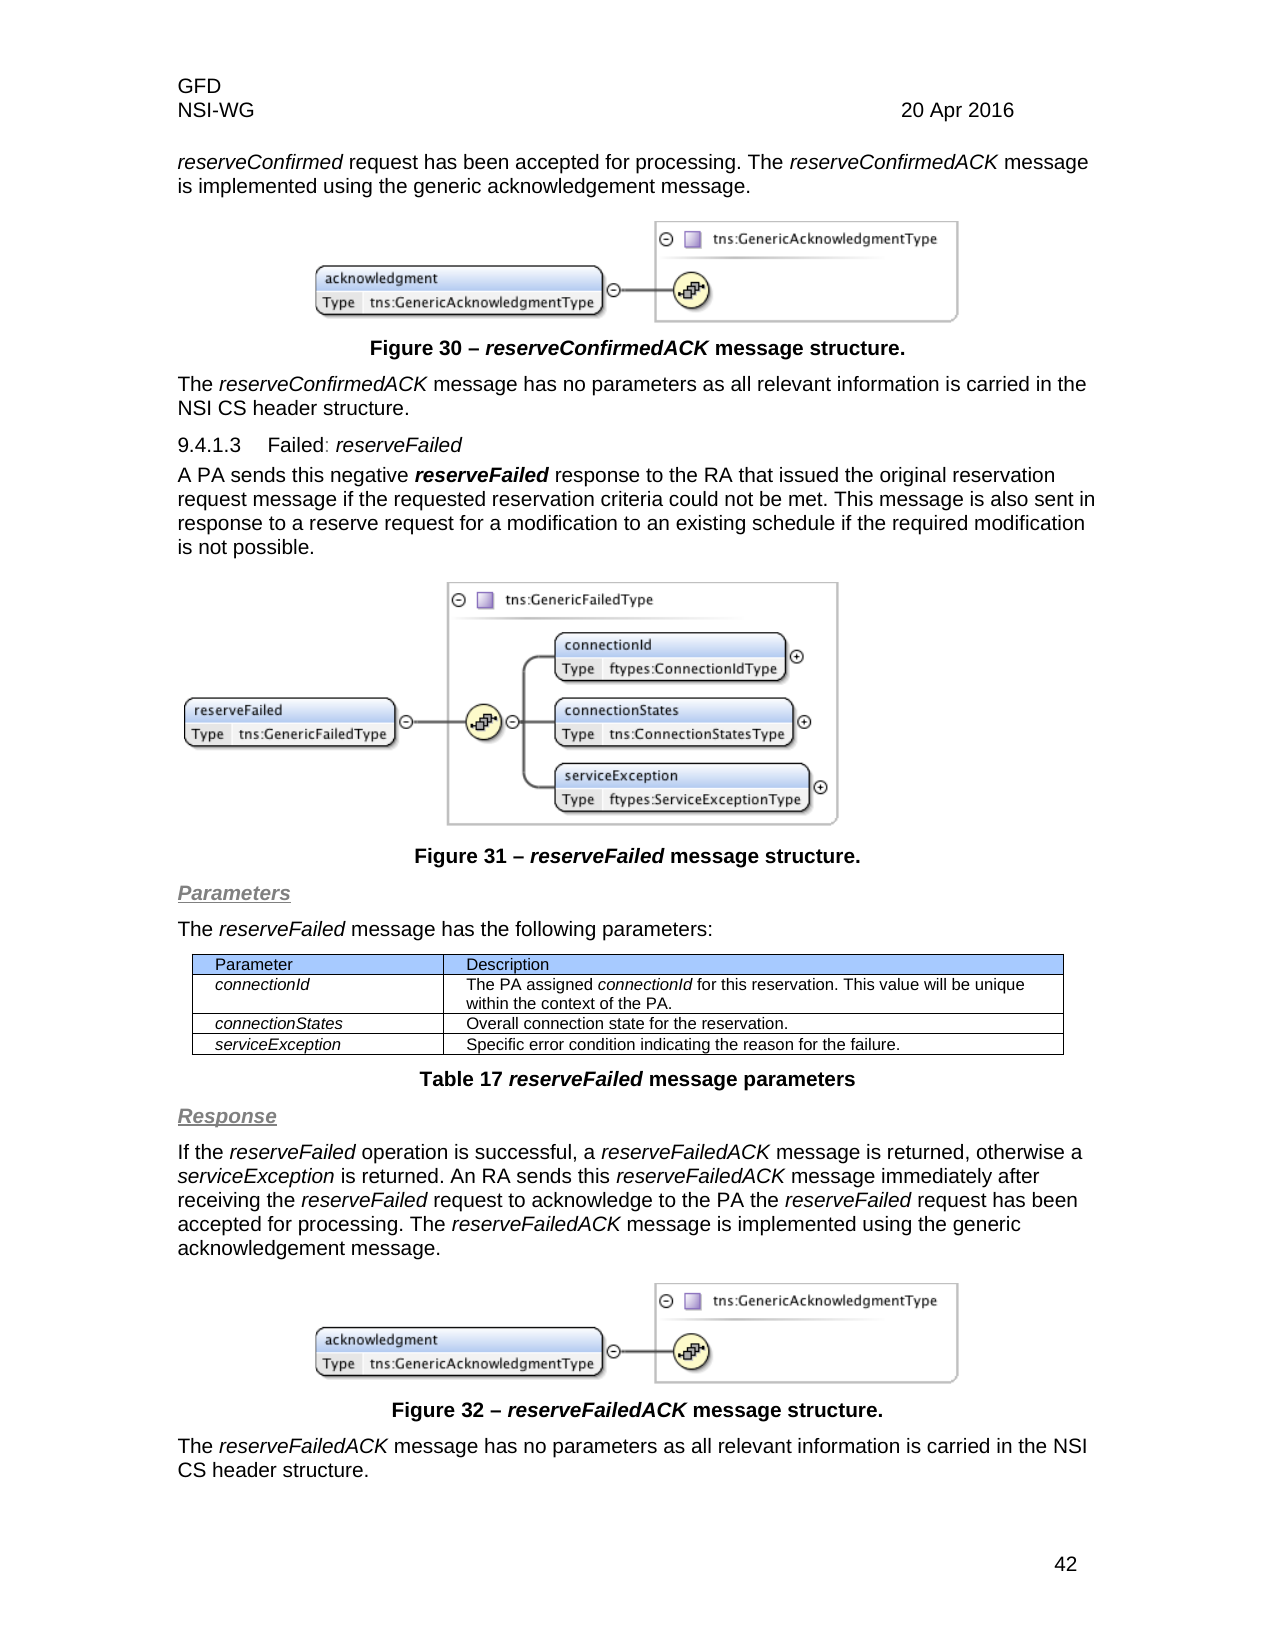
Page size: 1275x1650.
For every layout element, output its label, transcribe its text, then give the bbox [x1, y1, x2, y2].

text Figure 30 – reserveConfirmedACK message structure. [177, 336, 1098, 359]
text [177, 150, 1098, 198]
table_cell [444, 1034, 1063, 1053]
text Parameters [177, 881, 1098, 904]
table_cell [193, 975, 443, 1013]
text The reserveFailed message has the following parameters: [177, 917, 1098, 941]
text The reserveConfirmedACK message has no parameters as all relevant information is carried in the NSI CS header structure. [177, 372, 1098, 420]
text Figure 32 – reserveFailedACK message structure. [177, 1397, 1098, 1421]
picture [315, 221, 960, 324]
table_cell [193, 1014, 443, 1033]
subtitle Failed: reserveFailed [177, 432, 1098, 456]
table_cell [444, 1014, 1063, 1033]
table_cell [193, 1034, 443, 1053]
text If the reserveFailed operation is successful, a reserveFailedACK message is returned, otherwise a serviceException is returned. An RA sends this reserveFailedACK message immediately after receiving the reserveFailed request to acknowledge to the PA the reserveFailed request has been accepted for processing. The reserveFailedACK message is implemented using the generic acknowledgement message. [177, 1140, 1098, 1260]
picture [184, 582, 840, 827]
text Response [177, 1103, 1098, 1127]
text A PA sends this negative reserveFailed response to the RA that issued the original reservation request message if the requested reservation criteria could not be met. This message is also sent in response to a reserve request for a modification to an existing schedule if the required modification is not possible. [177, 463, 1098, 558]
picture [315, 1283, 960, 1385]
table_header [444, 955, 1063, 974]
text Table 17 reserveFailed message parameters [177, 1067, 1098, 1091]
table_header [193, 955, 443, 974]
text Figure 31 – reserveFailed message structure. [177, 844, 1098, 868]
text The reserveFailedACK message has no parameters as all relevant information is carried in the NSI CS header structure. [177, 1434, 1098, 1482]
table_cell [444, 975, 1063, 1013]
